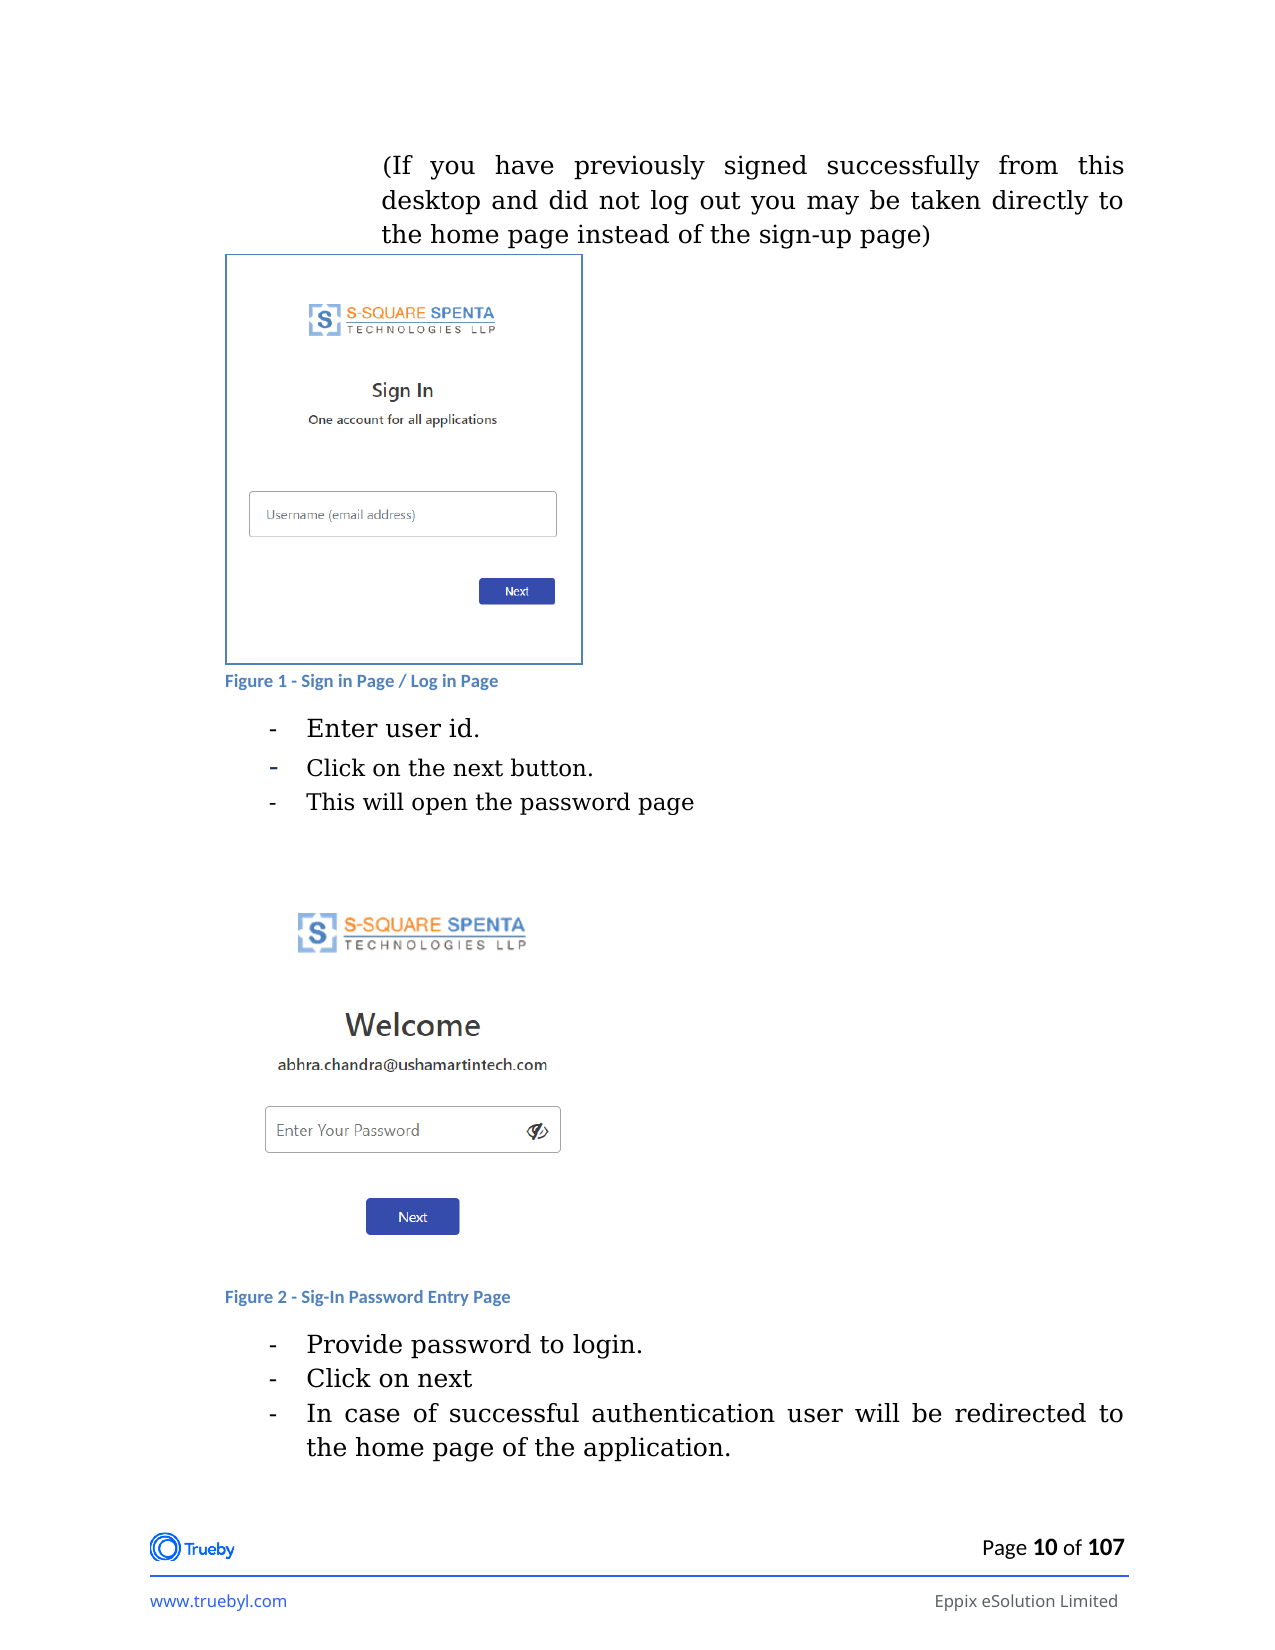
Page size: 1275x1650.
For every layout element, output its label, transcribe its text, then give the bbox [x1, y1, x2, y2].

picture [149, 1532, 235, 1561]
list (If you have previously signed successfully from this desktop and did not log out you may be taken directly to the home page instead of the sign-up page) [381, 150, 1125, 249]
list Click on the next button. [269, 747, 1125, 782]
list Click on next [269, 1363, 1125, 1393]
picture [225, 850, 598, 1281]
picture [227, 255, 581, 663]
text Figure 1 - Sign in Page / Log in Page [150, 669, 1125, 692]
list In case of successful authentication user will be redirected to the home page of the application. [269, 1398, 1125, 1462]
list This will open the password page [269, 788, 1125, 815]
list Provide password to login. [269, 1329, 1125, 1359]
list Enter user id. [269, 713, 1125, 743]
text Figure 2 - Sig-In Password Entry Page [150, 1285, 1125, 1308]
